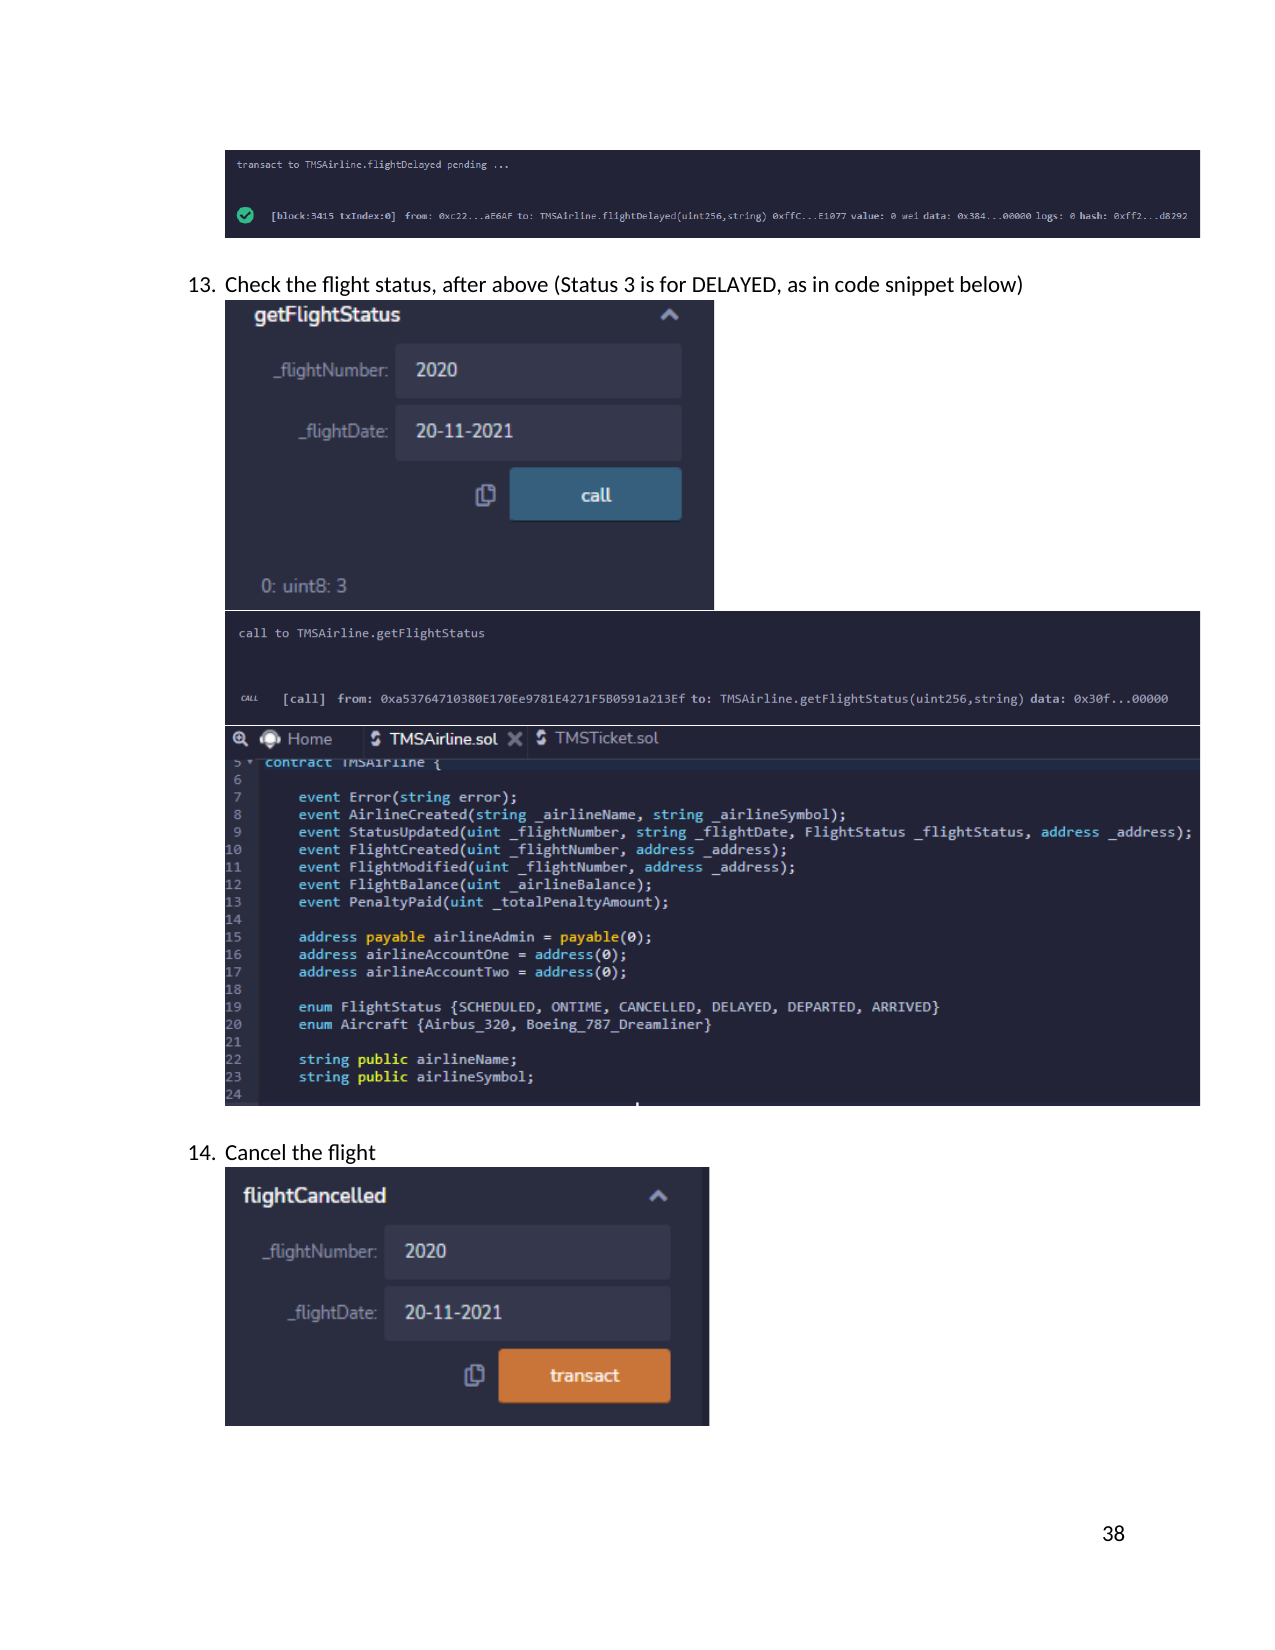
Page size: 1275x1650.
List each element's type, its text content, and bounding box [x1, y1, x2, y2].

list Cancel the flight [187, 1138, 1125, 1166]
picture [225, 726, 1200, 1106]
picture [225, 150, 1200, 238]
picture [225, 1167, 710, 1426]
picture [225, 611, 1200, 725]
list Check the flight status, after above (Status 3 is for DELAYED, as in code snippet below) [187, 270, 1125, 298]
picture [225, 300, 715, 610]
